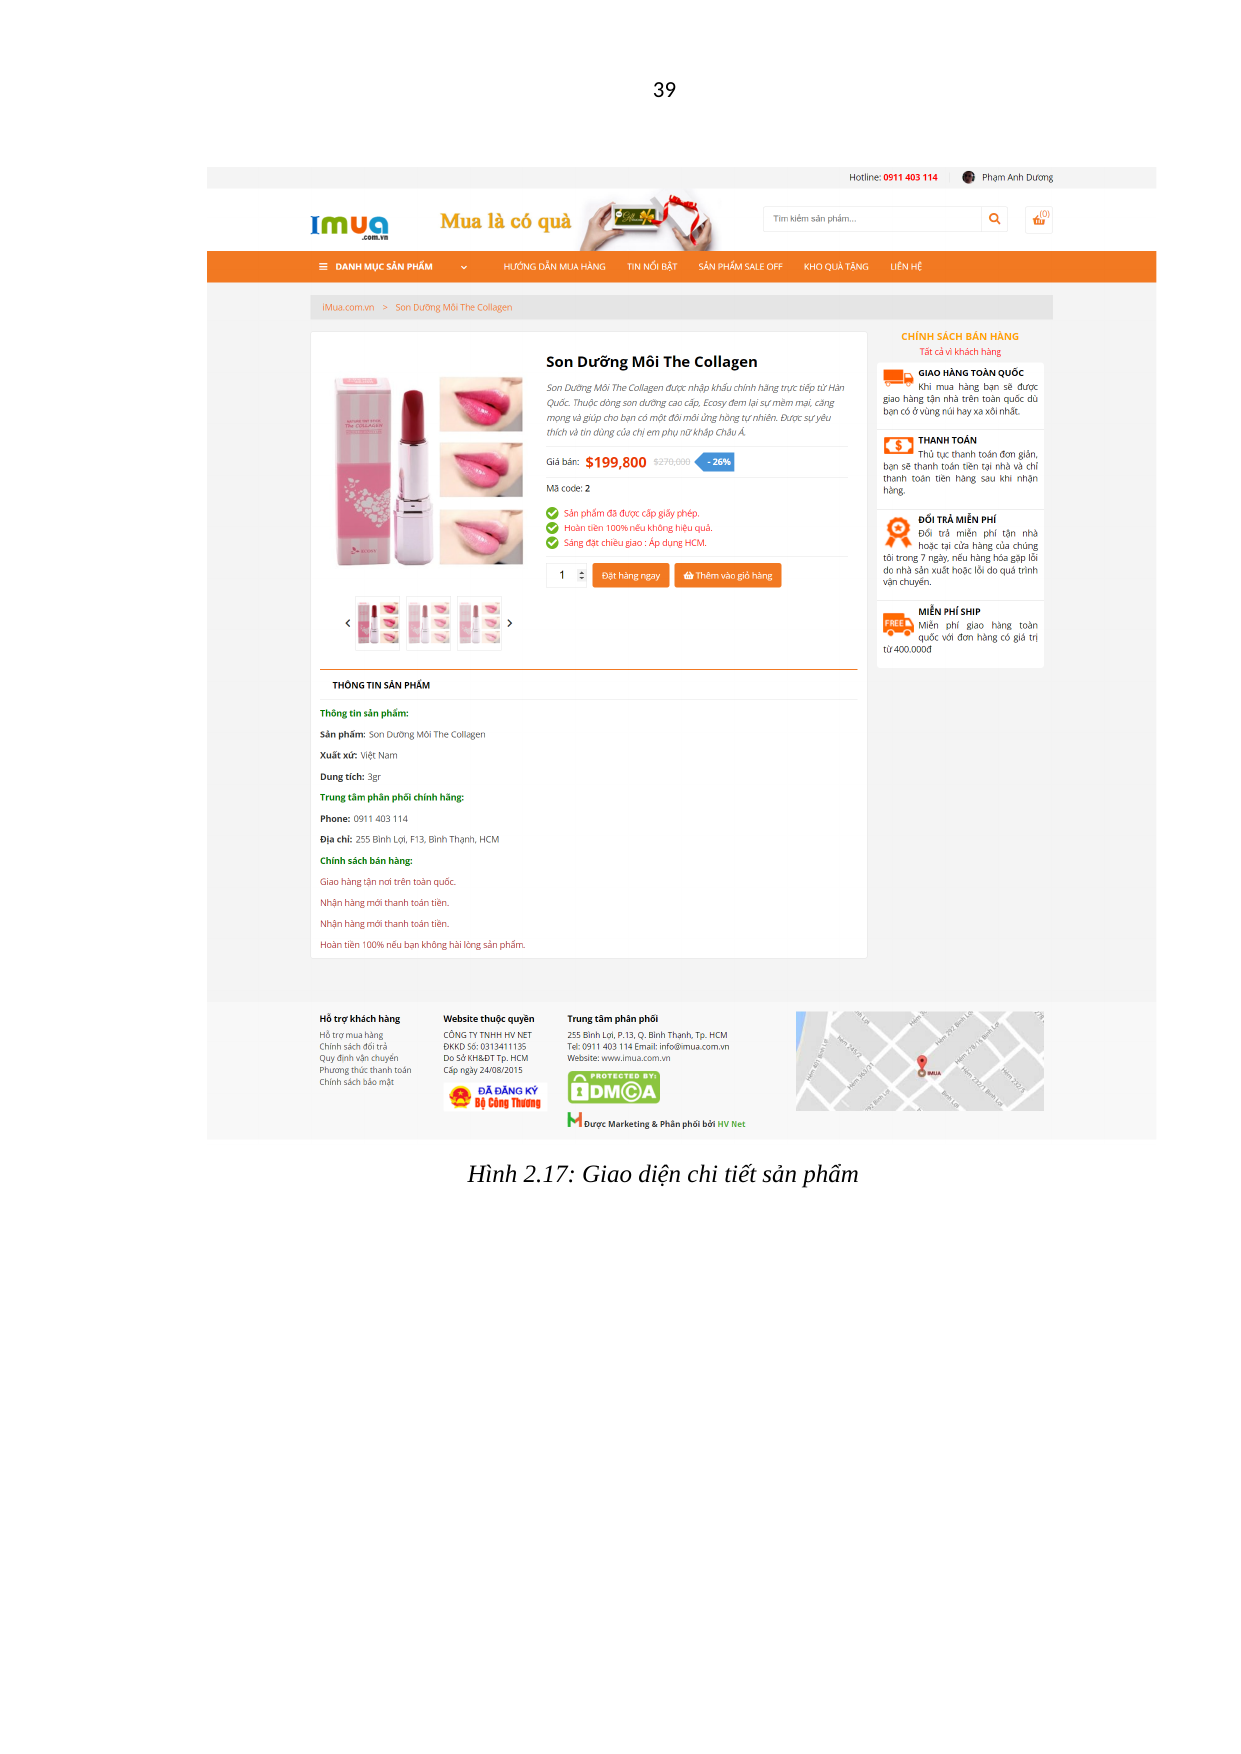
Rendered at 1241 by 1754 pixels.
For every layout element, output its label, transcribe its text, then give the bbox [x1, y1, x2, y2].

picture [207, 167, 1157, 1145]
